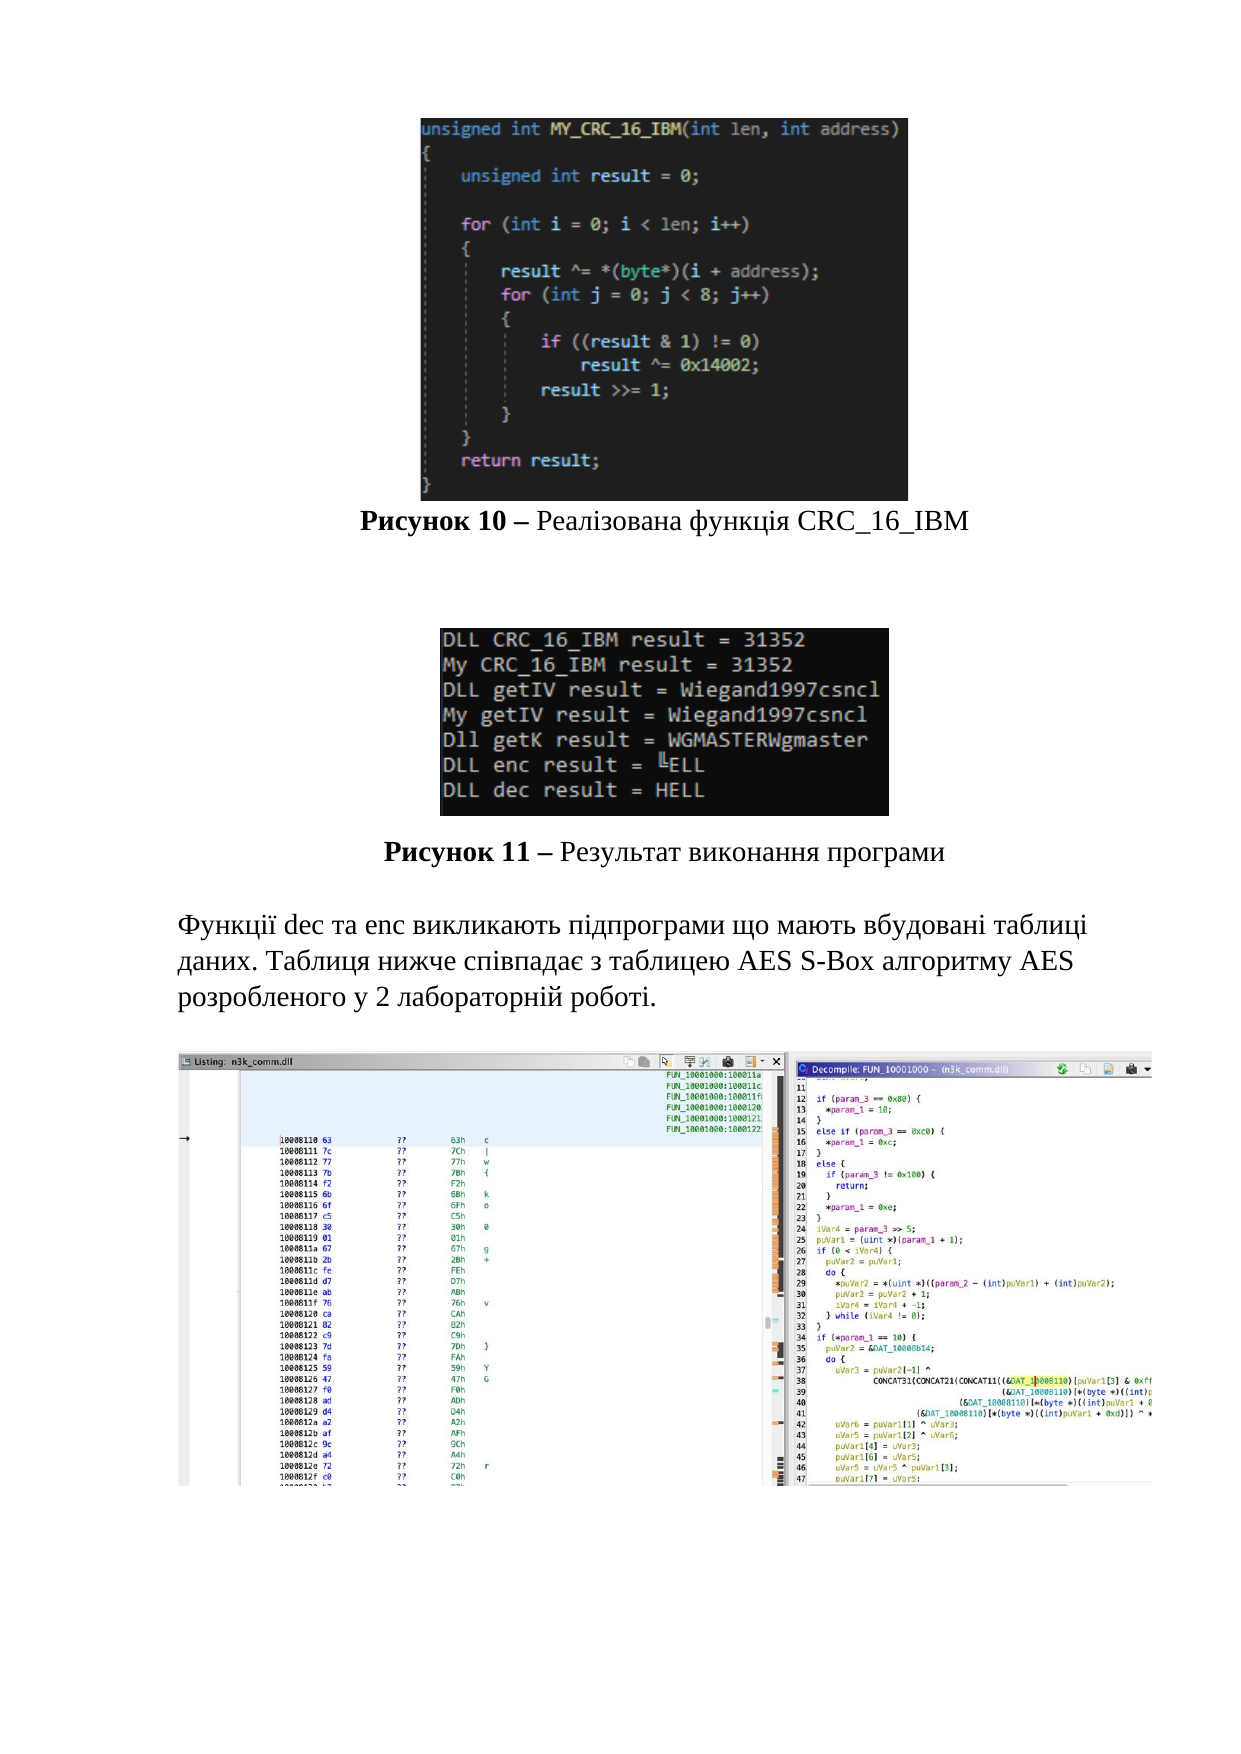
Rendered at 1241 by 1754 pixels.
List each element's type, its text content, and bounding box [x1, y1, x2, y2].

text Рисунок 11 – Результат виконання програми [177, 834, 1152, 868]
picture [420, 118, 909, 501]
text Рисунок 10 – Реалізована функція CRC_16_IBM [177, 503, 1152, 537]
text Функції dec та enc викликають підпрограми що мають вбудовані таблиці даних. Таблиця нижче співпадає з таблицею AES S-Box алгоритму AES розробленого у 2 лабораторній роботі. [177, 907, 1152, 1013]
picture [177, 1051, 1152, 1486]
picture [440, 628, 889, 816]
